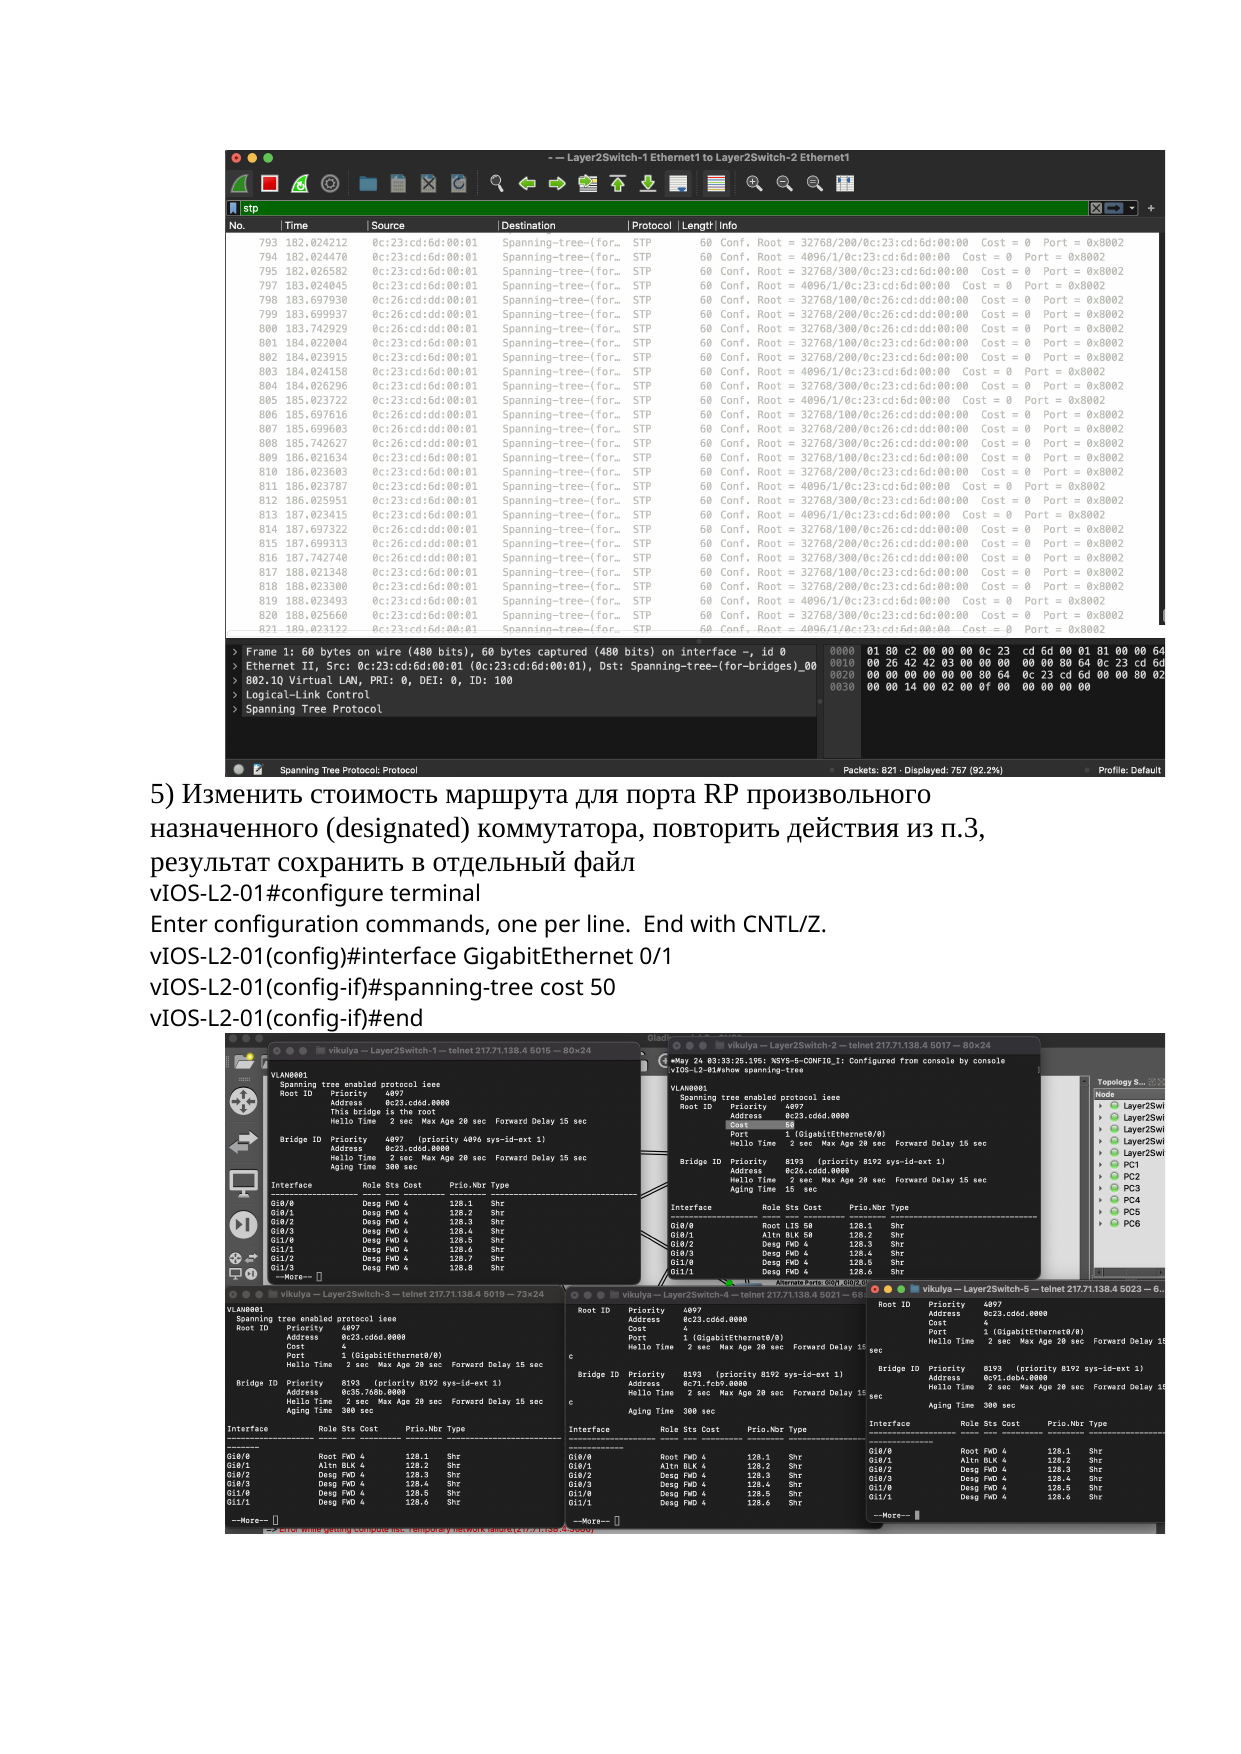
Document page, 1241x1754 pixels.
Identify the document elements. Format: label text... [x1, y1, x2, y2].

picture [225, 150, 1166, 777]
text vIOS-L2-01(config-if)#spanning-tree cost 50 [150, 971, 1090, 1002]
text vIOS-L2-01(config-if)#end [150, 1002, 1090, 1033]
picture [225, 1033, 1166, 1534]
text Enter configuration commands, one per line. End with CNTL/Z. [150, 908, 1090, 940]
text vIOS-L2-01(config)#interface GigabitEthernet 0/1 [150, 940, 1090, 971]
text vIOS-L2-01#configure terminal [150, 877, 1090, 908]
text 5) Изменить стоимость маршрута для порта RP произвольного назначенного (designated) коммутатора, повторить действия из п.3, результат сохранить в отдельный файл [150, 777, 1090, 877]
